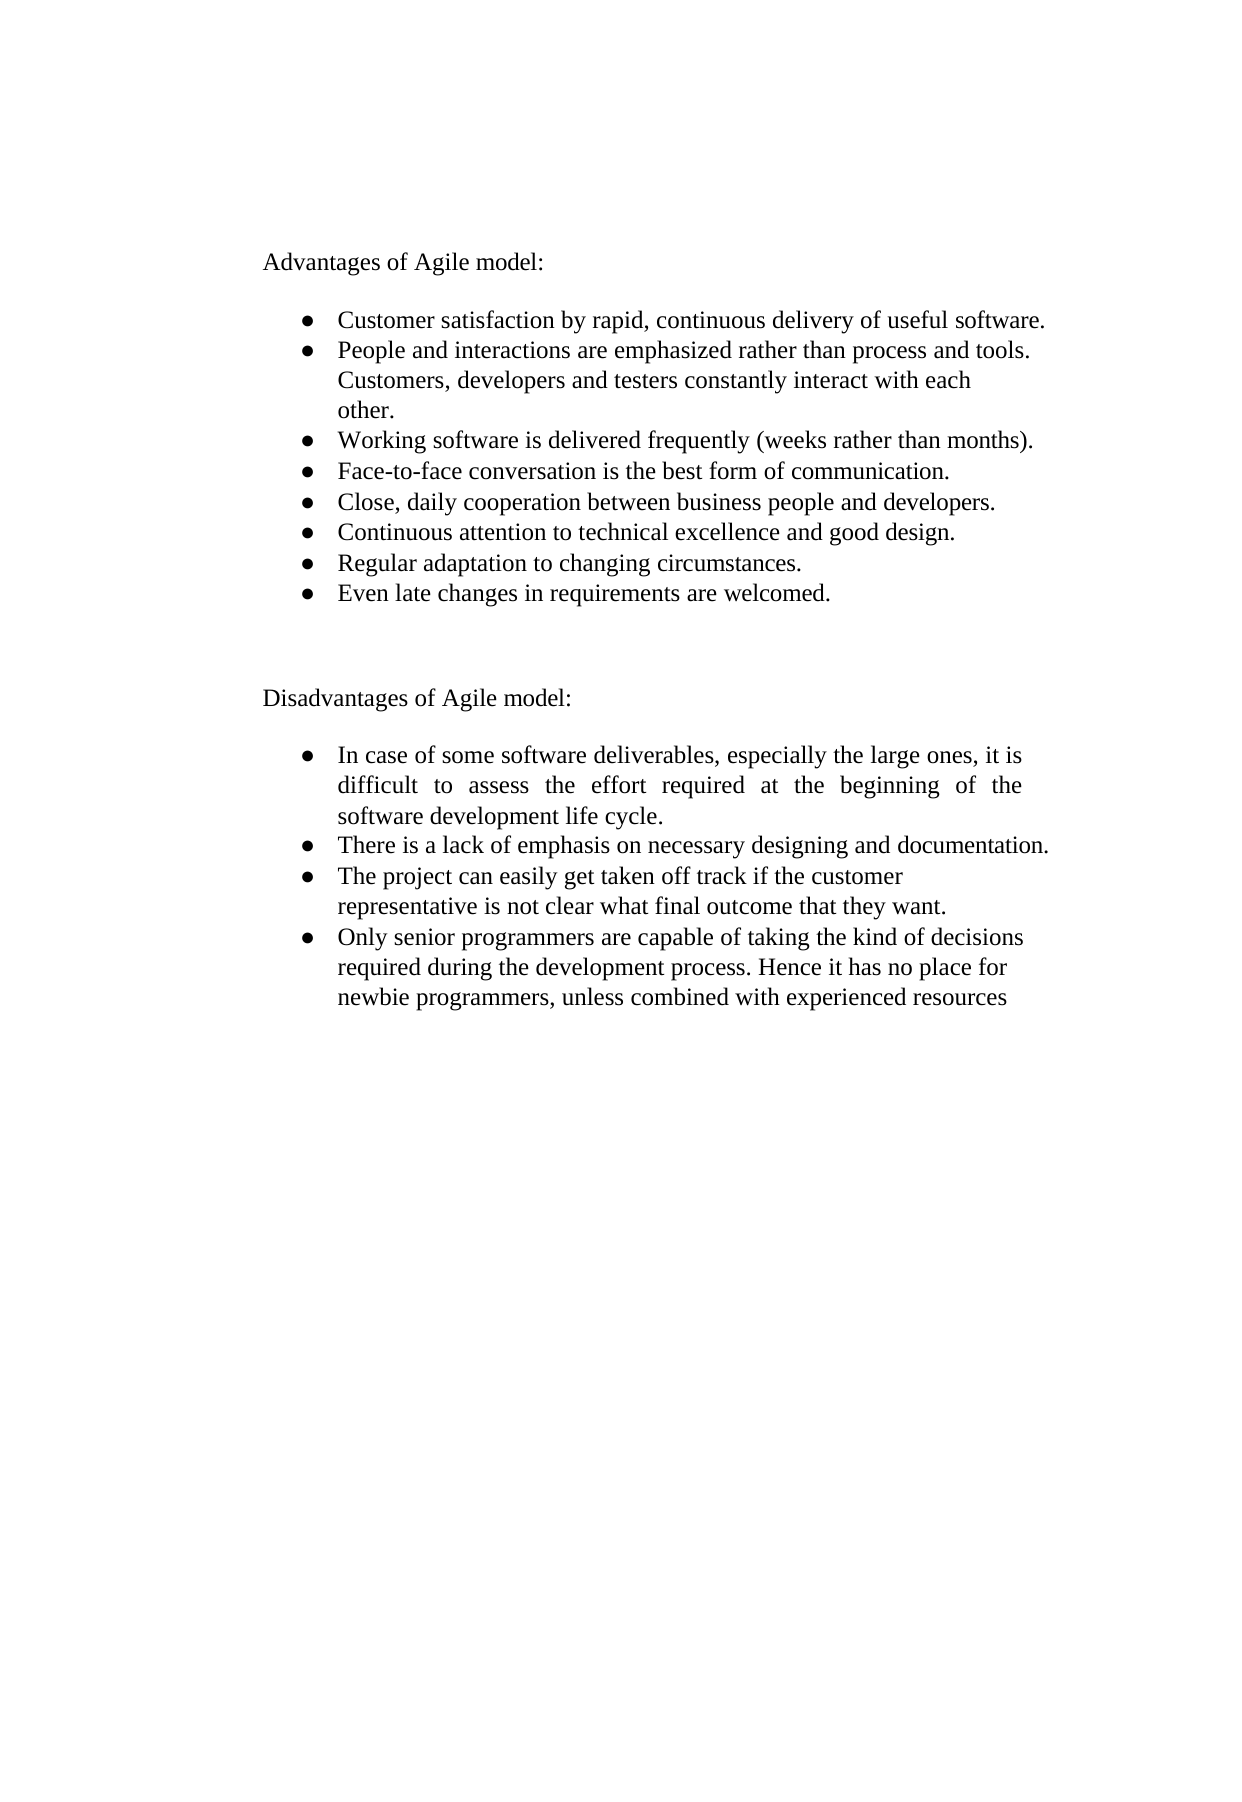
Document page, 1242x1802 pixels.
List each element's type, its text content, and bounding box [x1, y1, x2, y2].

list Face-to-face conversation is the best form of communication. [300, 456, 1185, 485]
list In case of some software deliverables, especially the large ones, it is difficult to assess the effort required at the beginning of the software development life cycle. [300, 740, 1022, 829]
list Even late changes in requirements are welcomed. [300, 578, 1185, 607]
list There is a lack of emphasis on necessary designing and documentation. [300, 831, 1185, 859]
list Regular adaptation to changing circumstances. [300, 548, 1185, 576]
text Advantages of Agile model: [262, 247, 1185, 276]
list Customer satisfaction by rapid, continuous delivery of useful software. [300, 304, 1185, 333]
list Continuous attention to technical excellence and good design. [300, 517, 1185, 546]
text Disadvantages of Agile model: [262, 683, 1185, 712]
list Close, daily cooperation between business people and developers. [300, 487, 1185, 515]
list The project can easily get taken off track if the customer representative is not clear what final outcome that they want. [300, 861, 1049, 920]
list Only senior programmers are capable of taking the kind of decisions required during the development process. Hence it has no place for newbie programmers, unless combined with experienced resources [300, 922, 1024, 1011]
list People and interactions are emphasized rather than process and tools. Customers, developers and testers constantly interact with each other. [300, 335, 1033, 424]
list Working software is delivered frequently (weeks rather than months). [300, 426, 1185, 454]
